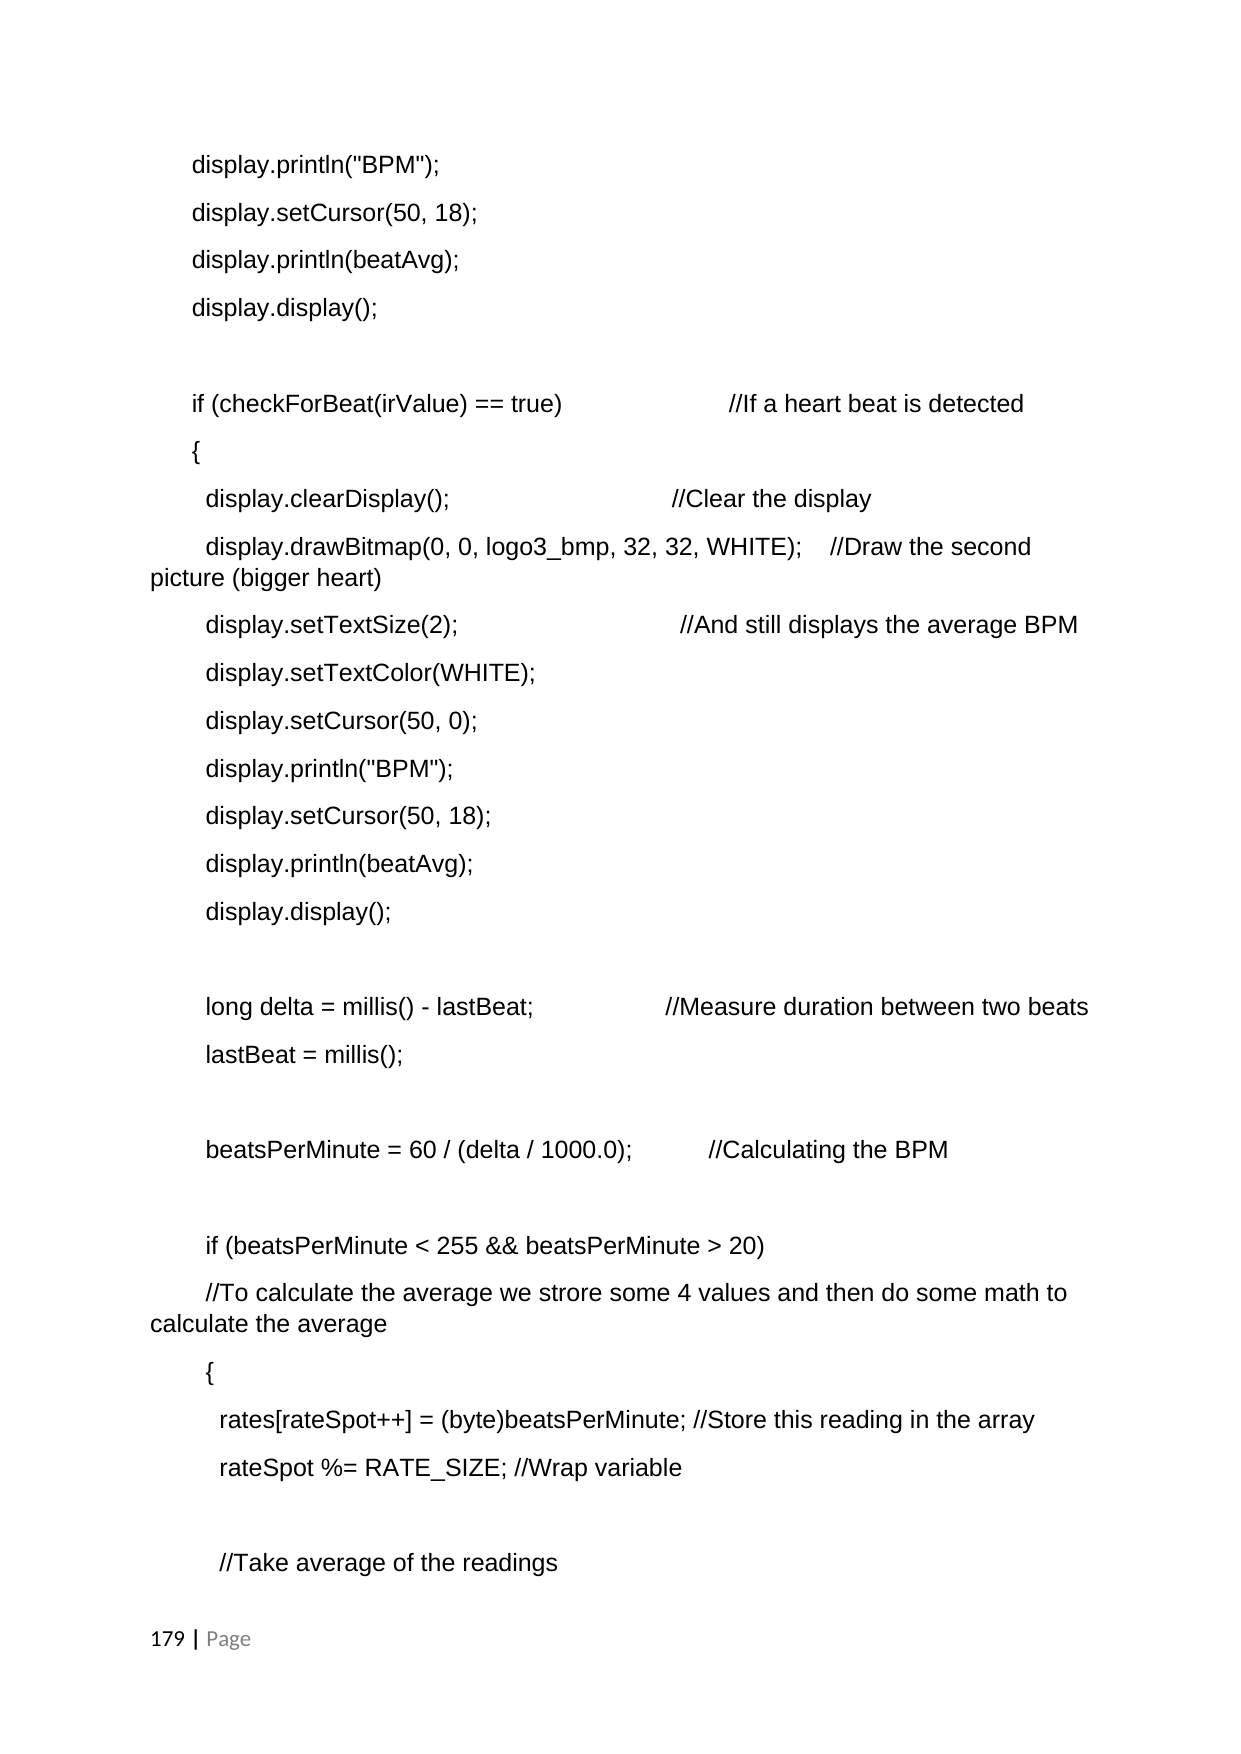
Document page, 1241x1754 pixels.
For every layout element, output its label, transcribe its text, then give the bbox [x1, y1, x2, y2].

text display.setTextColor(WHITE); [150, 658, 1090, 687]
text rates[rateSpot++] = (byte)beatsPerMinute; //Store this reading in the array [150, 1405, 1090, 1433]
text display.setTextSize(2); //And still displays the average BPM [150, 610, 1090, 639]
text lastBeat = millis(); [150, 1040, 1090, 1068]
text display.display(); [150, 897, 1090, 925]
text rateSpot %= RATE_SIZE; //Wrap variable [150, 1452, 1090, 1481]
text if (beatsPerMinute < 255 && beatsPerMinute > 20) [150, 1231, 1090, 1259]
text display.clearDisplay(); //Clear the display [150, 484, 1090, 513]
text display.println("BPM"); [150, 753, 1090, 782]
text display.setCursor(50, 0); [150, 706, 1090, 734]
text display.println("BPM"); [150, 150, 1090, 179]
text display.setCursor(50, 18); [150, 801, 1090, 830]
text beatsPerMinute = 60 / (delta / 1000.0); //Calculating the BPM [150, 1135, 1090, 1164]
text display.display(); [150, 293, 1090, 322]
text //To calculate the average we strore some 4 values and then do some math to calculate the average [150, 1278, 1090, 1338]
text if (checkForBeat(irValue) == true) //If a heart beat is detected [150, 388, 1090, 417]
text //Take average of the readings [150, 1548, 1090, 1577]
text display.drawBitmap(0, 0, logo3_bmp, 32, 32, WHITE); //Draw the second picture (bigger heart) [150, 532, 1090, 591]
text display.println(beatAvg); [150, 849, 1090, 878]
text display.println(beatAvg); [150, 245, 1090, 274]
text long delta = millis() - lastBeat; //Measure duration between two beats [150, 992, 1090, 1021]
text { [150, 436, 1090, 465]
text display.setCursor(50, 18); [150, 198, 1090, 226]
text { [150, 1357, 1090, 1386]
